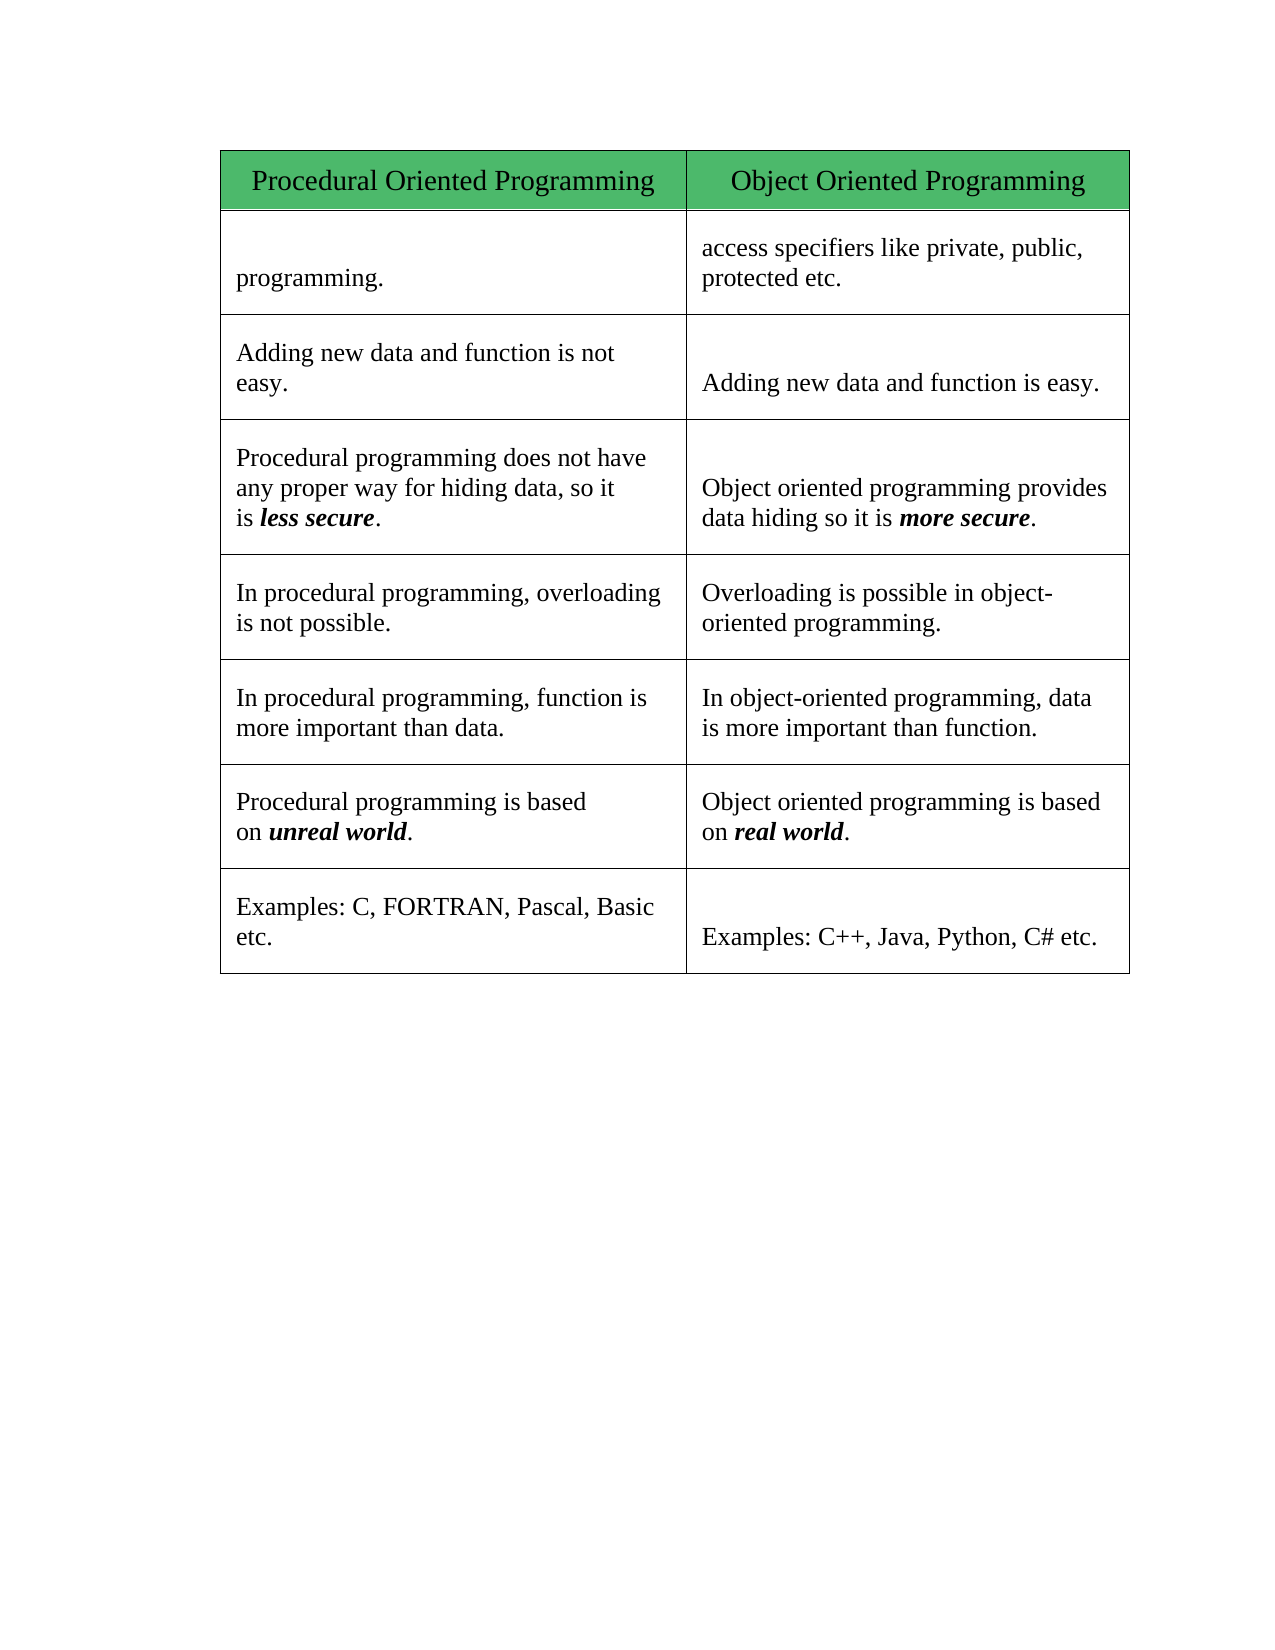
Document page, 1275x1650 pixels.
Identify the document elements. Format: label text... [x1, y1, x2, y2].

table_cell In procedural programming, function is more important than data. [221, 660, 686, 763]
table_header Procedural Oriented Programming [221, 151, 686, 209]
table_cell In procedural programming, overloading is not possible. [221, 555, 686, 659]
table_cell Adding new data and function is not easy. [221, 315, 686, 419]
table_cell In object-oriented programming, data is more important than function. [687, 660, 1129, 763]
table_header Object Oriented Programming [687, 151, 1129, 209]
table_cell Procedural programming does not have any proper way for hiding data, so it is less secure. [221, 420, 686, 554]
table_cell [221, 211, 686, 314]
table_cell Procedural programming is based on unreal world. [221, 765, 686, 868]
table_cell Examples: C++, Java, Python, C# etc. [687, 869, 1129, 973]
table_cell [687, 211, 1129, 314]
table_cell Object oriented programming provides data hiding so it is more secure. [687, 420, 1129, 554]
table_cell Object oriented programming is based on real world. [687, 765, 1129, 868]
table_cell Examples: C, FORTRAN, Pascal, Basic etc. [221, 869, 686, 973]
table_cell Adding new data and function is easy. [687, 315, 1129, 419]
table_cell Overloading is possible in object-oriented programming. [687, 555, 1129, 659]
